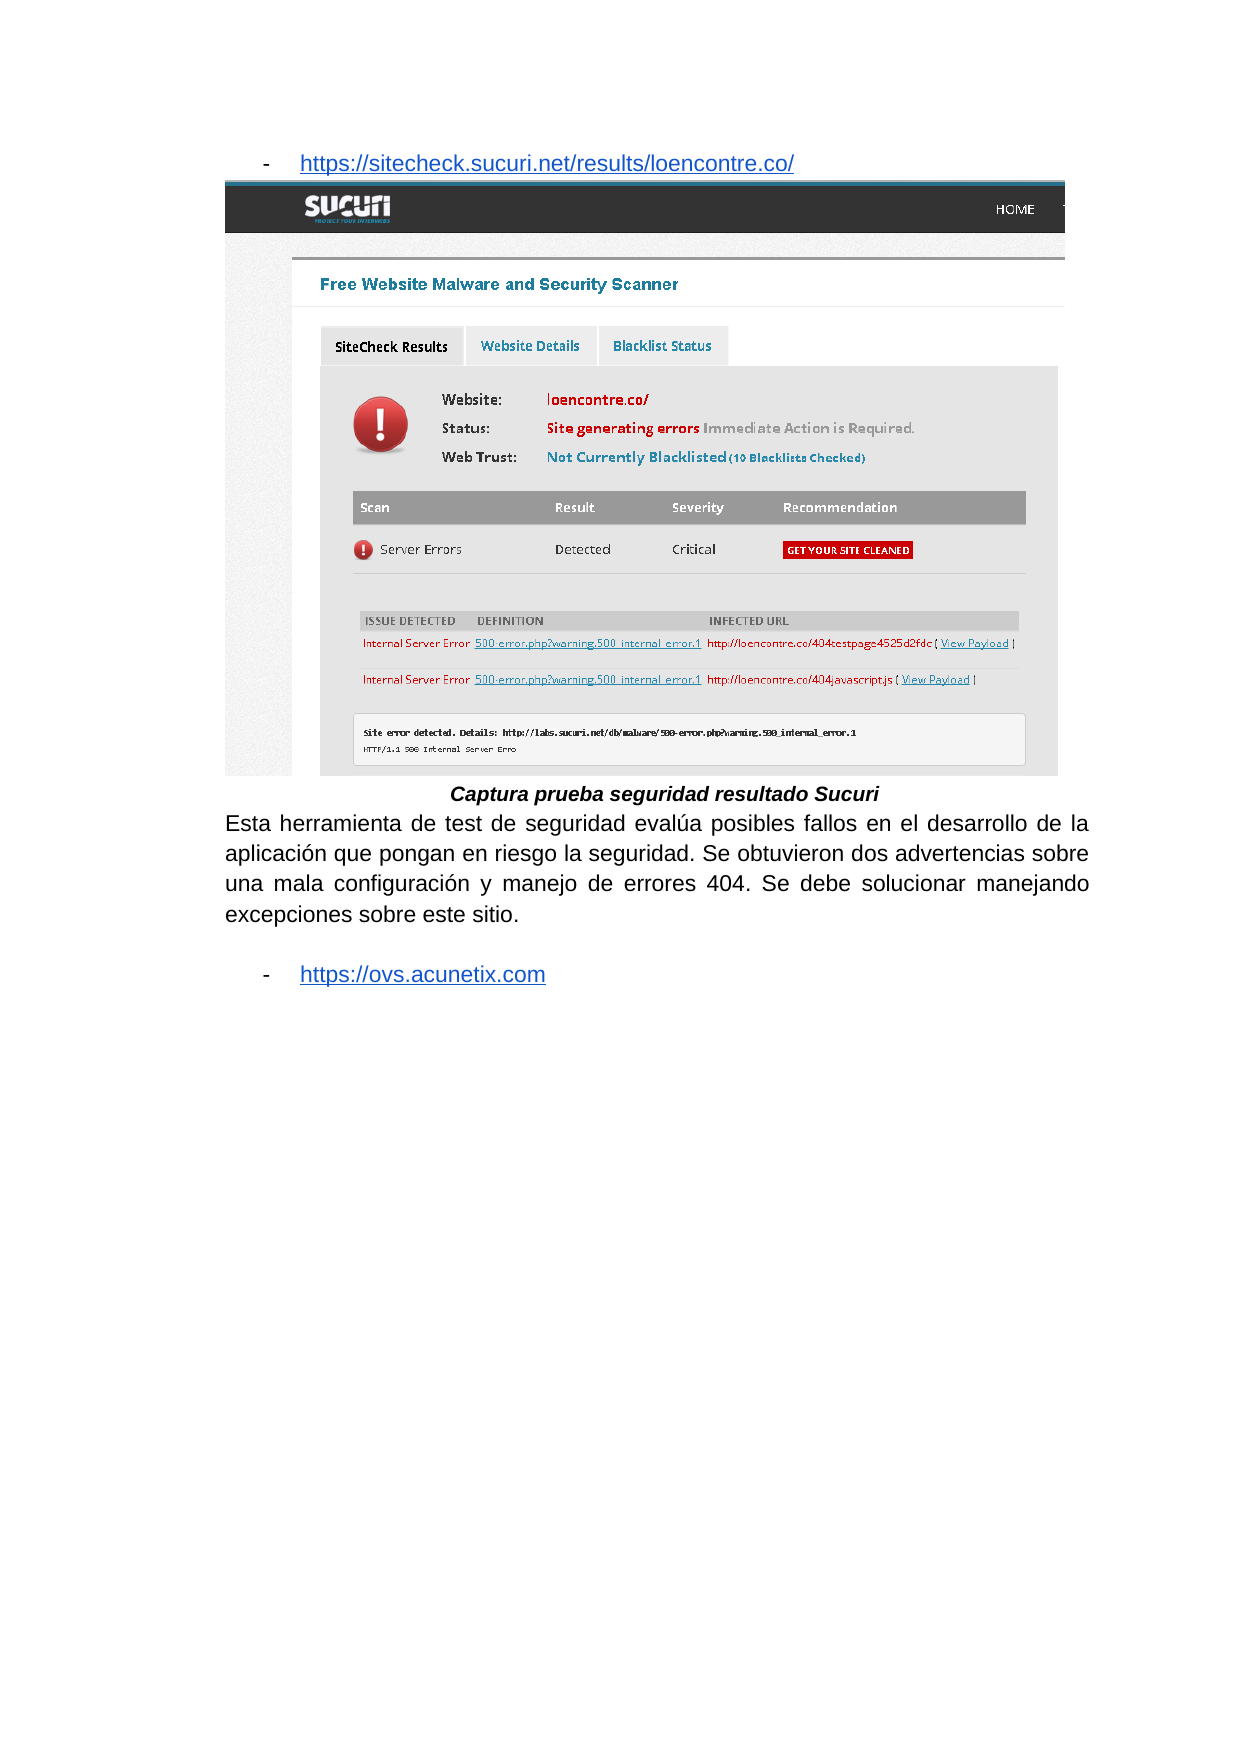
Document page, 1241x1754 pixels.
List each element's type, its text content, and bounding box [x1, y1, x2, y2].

list https://ovs.acunetix.com [262, 961, 1090, 987]
text Esta herramienta de test de seguridad evalúa posibles fallos en el desarrollo de la aplicación que pongan en riesgo la seguridad. Se obtuvieron dos advertencias sobre una mala configuración y manejo de errores 404. Se debe solucionar manejando excepciones sobre este sitio. [225, 810, 1090, 927]
picture [225, 180, 1065, 776]
list https://sitecheck.sucuri.net/results/loencontre.co/ [262, 150, 1090, 176]
